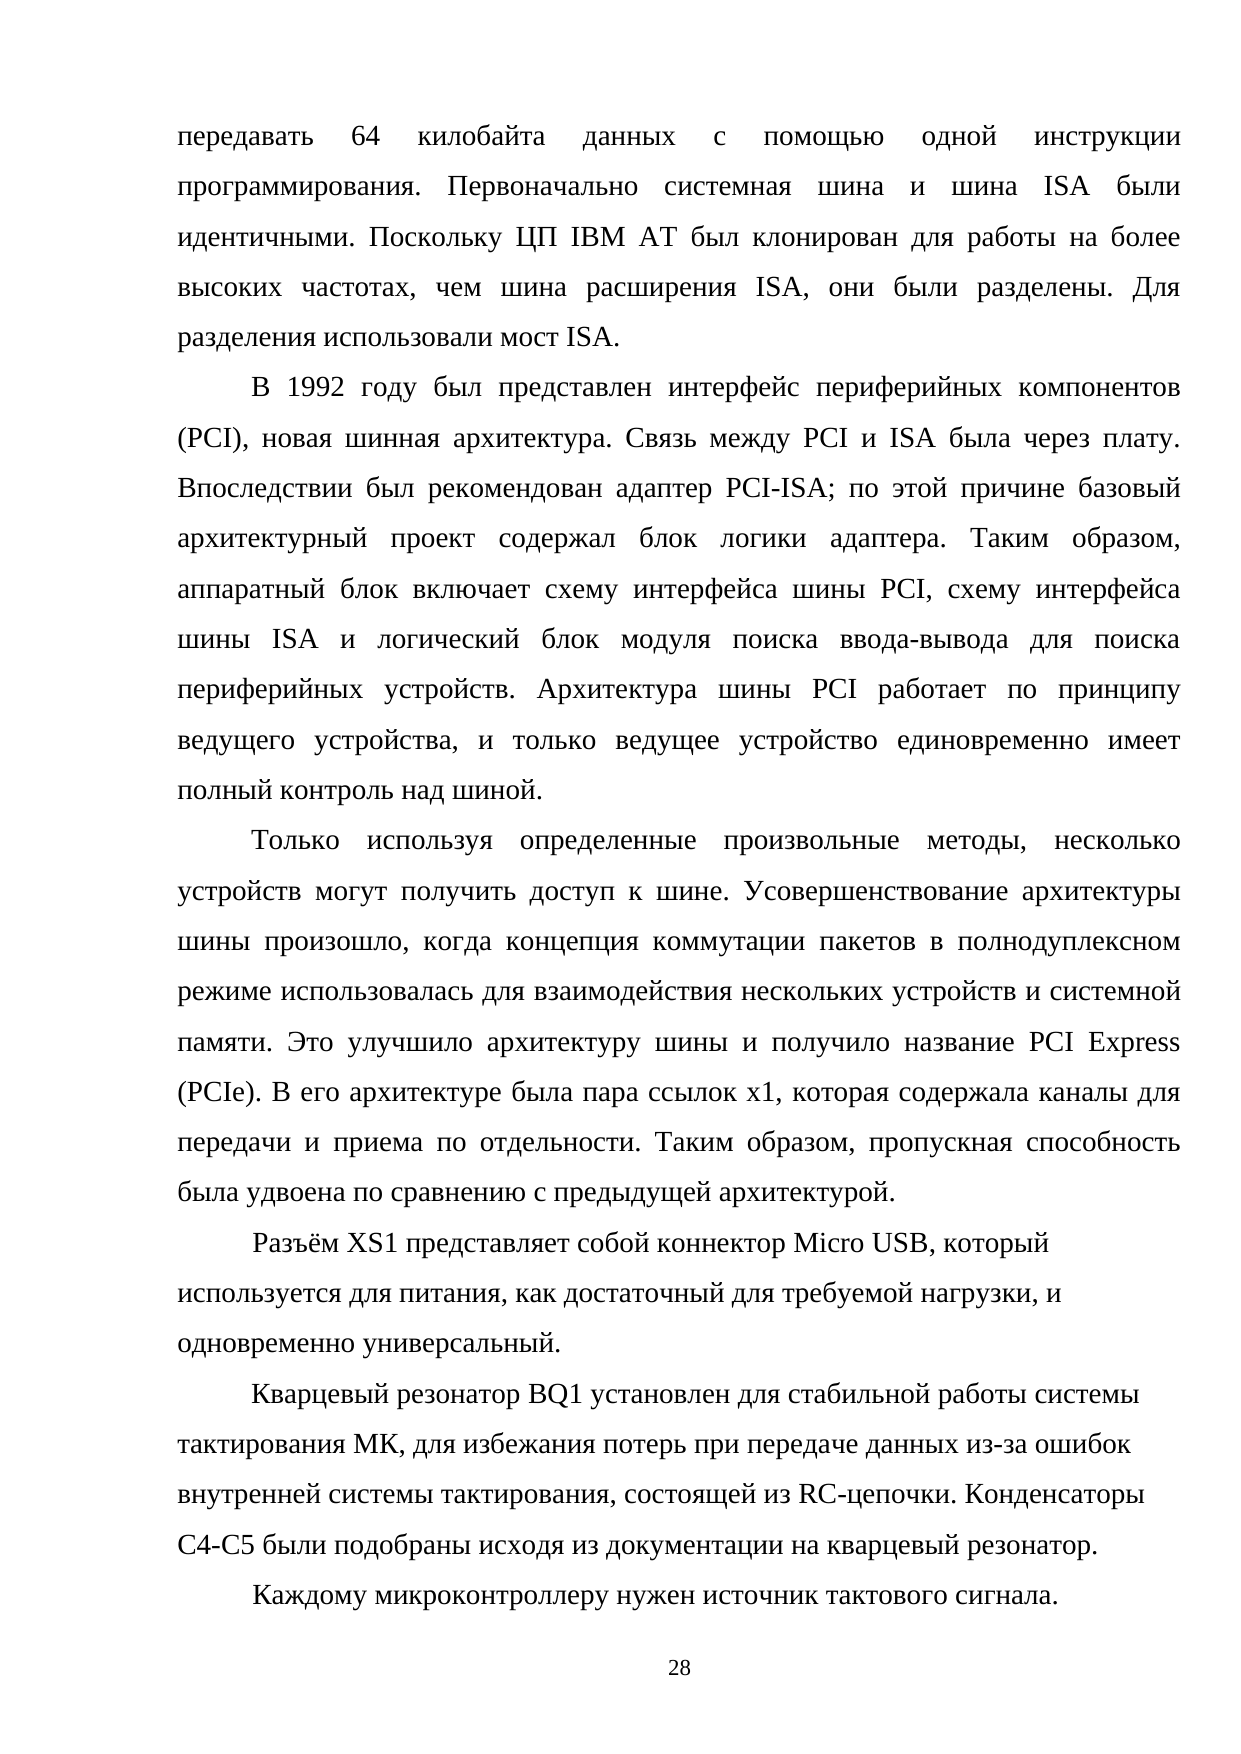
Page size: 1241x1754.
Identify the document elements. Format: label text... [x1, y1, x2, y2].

text Разъём XS1 представляет собой коннектор Micro USB, который используется для питания, как достаточный для требуемой нагрузки, и одновременно универсальный. Кварцевый резонатор BQ1 установлен для стабильной работы системы тактирования МК, для избежания потерь при передаче данных из-за ошибок внутренней системы тактирования, состоящей из RC-цепочки. Конденсаторы С4-С5 были подобраны исходя из документации на кварцевый резонатор. [177, 1225, 1182, 1560]
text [177, 118, 1182, 353]
text В 1992 году был представлен интерфейс периферийных компонентов (PCI), новая шинная архитектура. Связь между PCI и ISA была через плату. Впоследствии был рекомендован адаптер PCI-ISA; по этой причине базовый архитектурный проект содержал блок логики адаптера. Таким образом, аппаратный блок включает схему интерфейса шины PCI, схему интерфейса шины ISA и логический блок модуля поиска ввода-вывода для поиска периферийных устройств. Архитектура шины PCI работает по принципу ведущего устройства, и только ведущее устройство единовременно имеет полный контроль над шиной. [177, 369, 1182, 806]
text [177, 1577, 1182, 1611]
text Только используя определенные произвольные методы, несколько устройств могут получить доступ к шине. Усовершенствование архитектуры шины произошло, когда концепция коммутации пакетов в полнодуплексном режиме использовалась для взаимодействия нескольких устройств и системной памяти. Это улучшило архитектуру шины и получило название PCI Express (PCIe). В его архитектуре была пара ссылок x1, которая содержала каналы для передачи и приема по отдельности. Таким образом, пропускная способность была удвоена по сравнению с предыдущей архитектурой. [177, 822, 1182, 1208]
